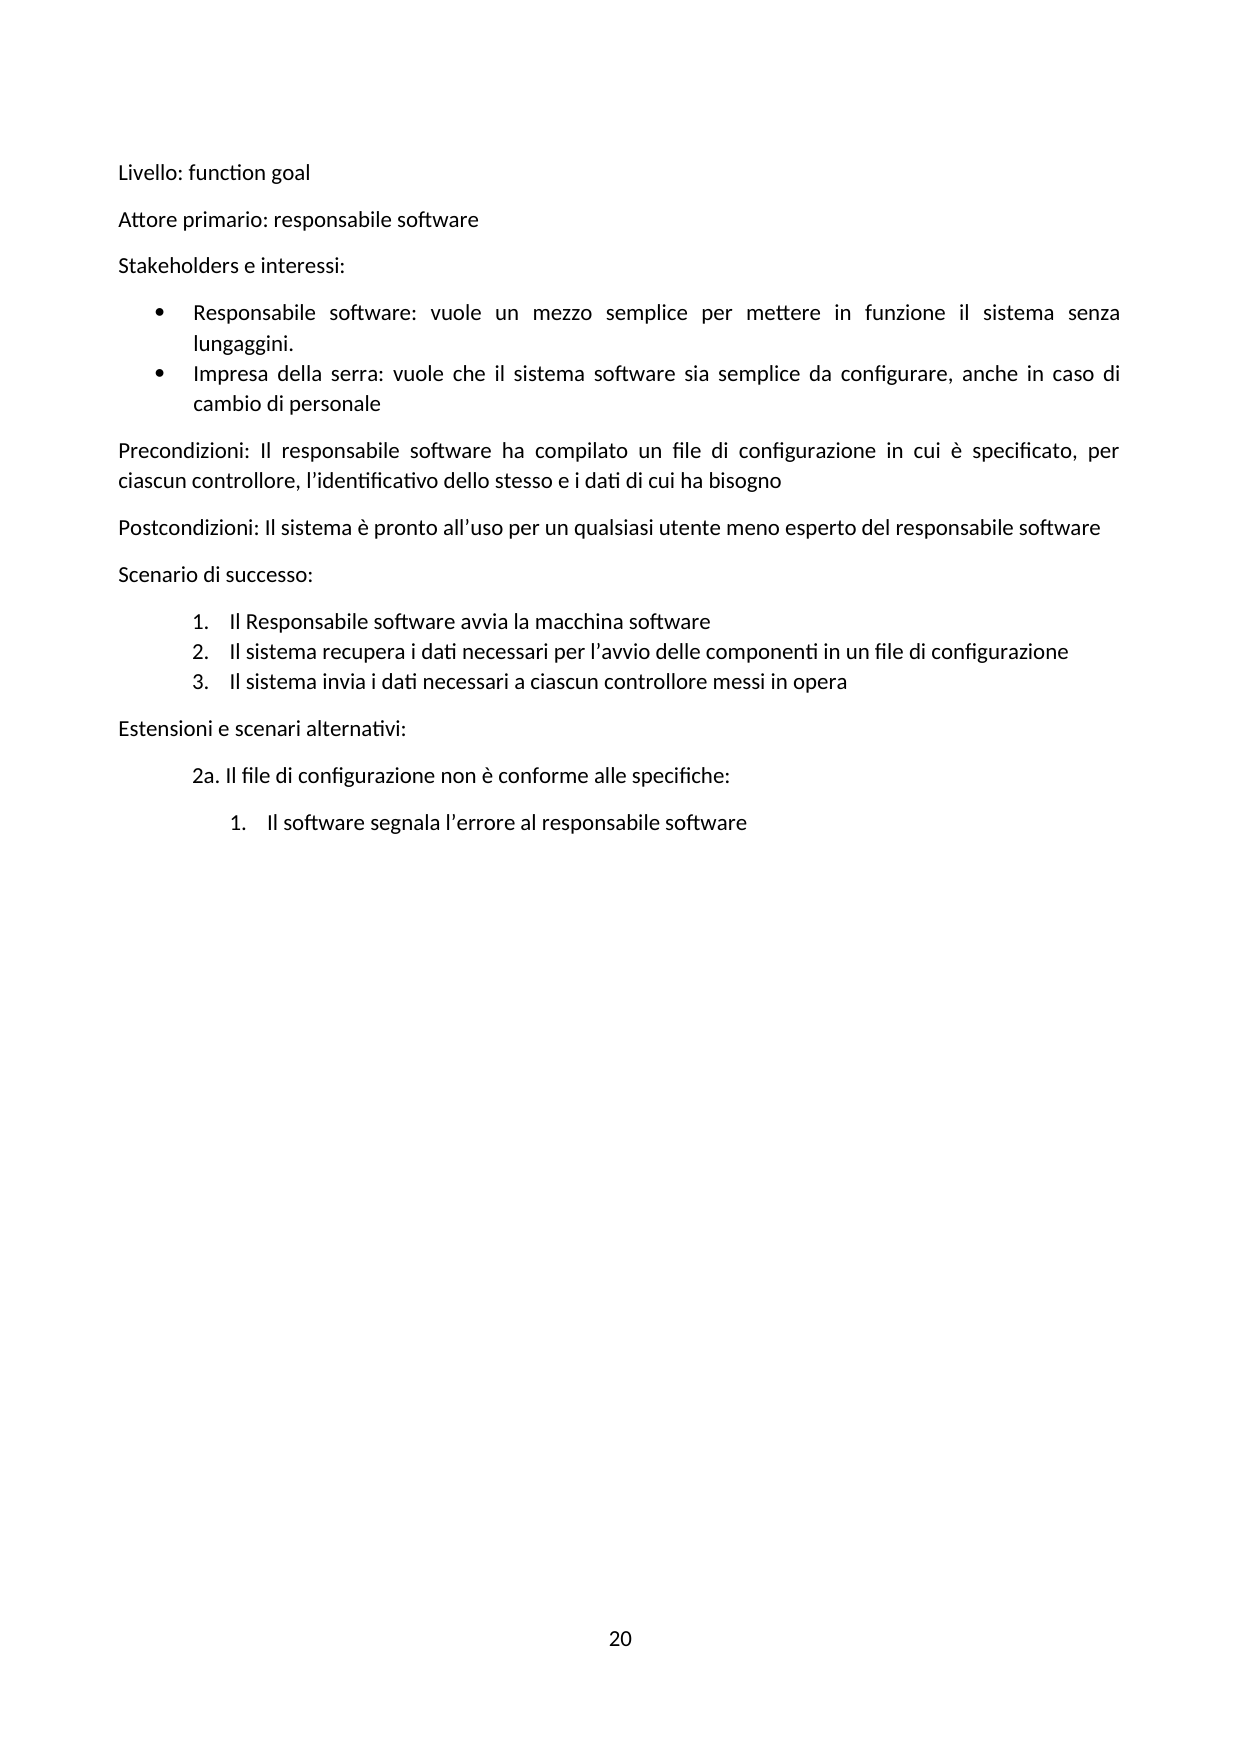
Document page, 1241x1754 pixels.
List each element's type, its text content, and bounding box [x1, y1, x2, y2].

list Il sistema invia i dati necessari a ciascun controllore messi in opera [192, 667, 1122, 695]
list Il Responsabile software avvia la macchina software [192, 607, 1122, 635]
text Livello: function goal [118, 158, 1122, 186]
list Responsabile software: vuole un mezzo semplice per mettere in funzione il sistema senza lungaggini. [156, 298, 1122, 357]
text Estensioni e scenari alternativi: [118, 714, 1122, 742]
text Stakeholders e interessi: [118, 252, 1122, 279]
text Postcondizioni: Il sistema è pronto all’uso per un qualsiasi utente meno esperto del responsabile software [118, 513, 1122, 541]
text Scenario di successo: [118, 560, 1122, 588]
list Il software segnala l’errore al responsabile software [229, 808, 1122, 836]
text Precondizioni: Il responsabile software ha compilato un file di configurazione in cui è specificato, per ciascun controllore, l’identificativo dello stesso e i dati di cui ha bisogno [118, 436, 1122, 494]
text 2a. Il file di configurazione non è conforme alle specifiche: [192, 761, 1122, 789]
list Il sistema recupera i dati necessari per l’avvio delle componenti in un file di configurazione [192, 637, 1122, 665]
list Impresa della serra: vuole che il sistema software sia semplice da configurare, anche in caso di cambio di personale [156, 359, 1122, 417]
text Attore primario: responsabile software [118, 205, 1122, 233]
